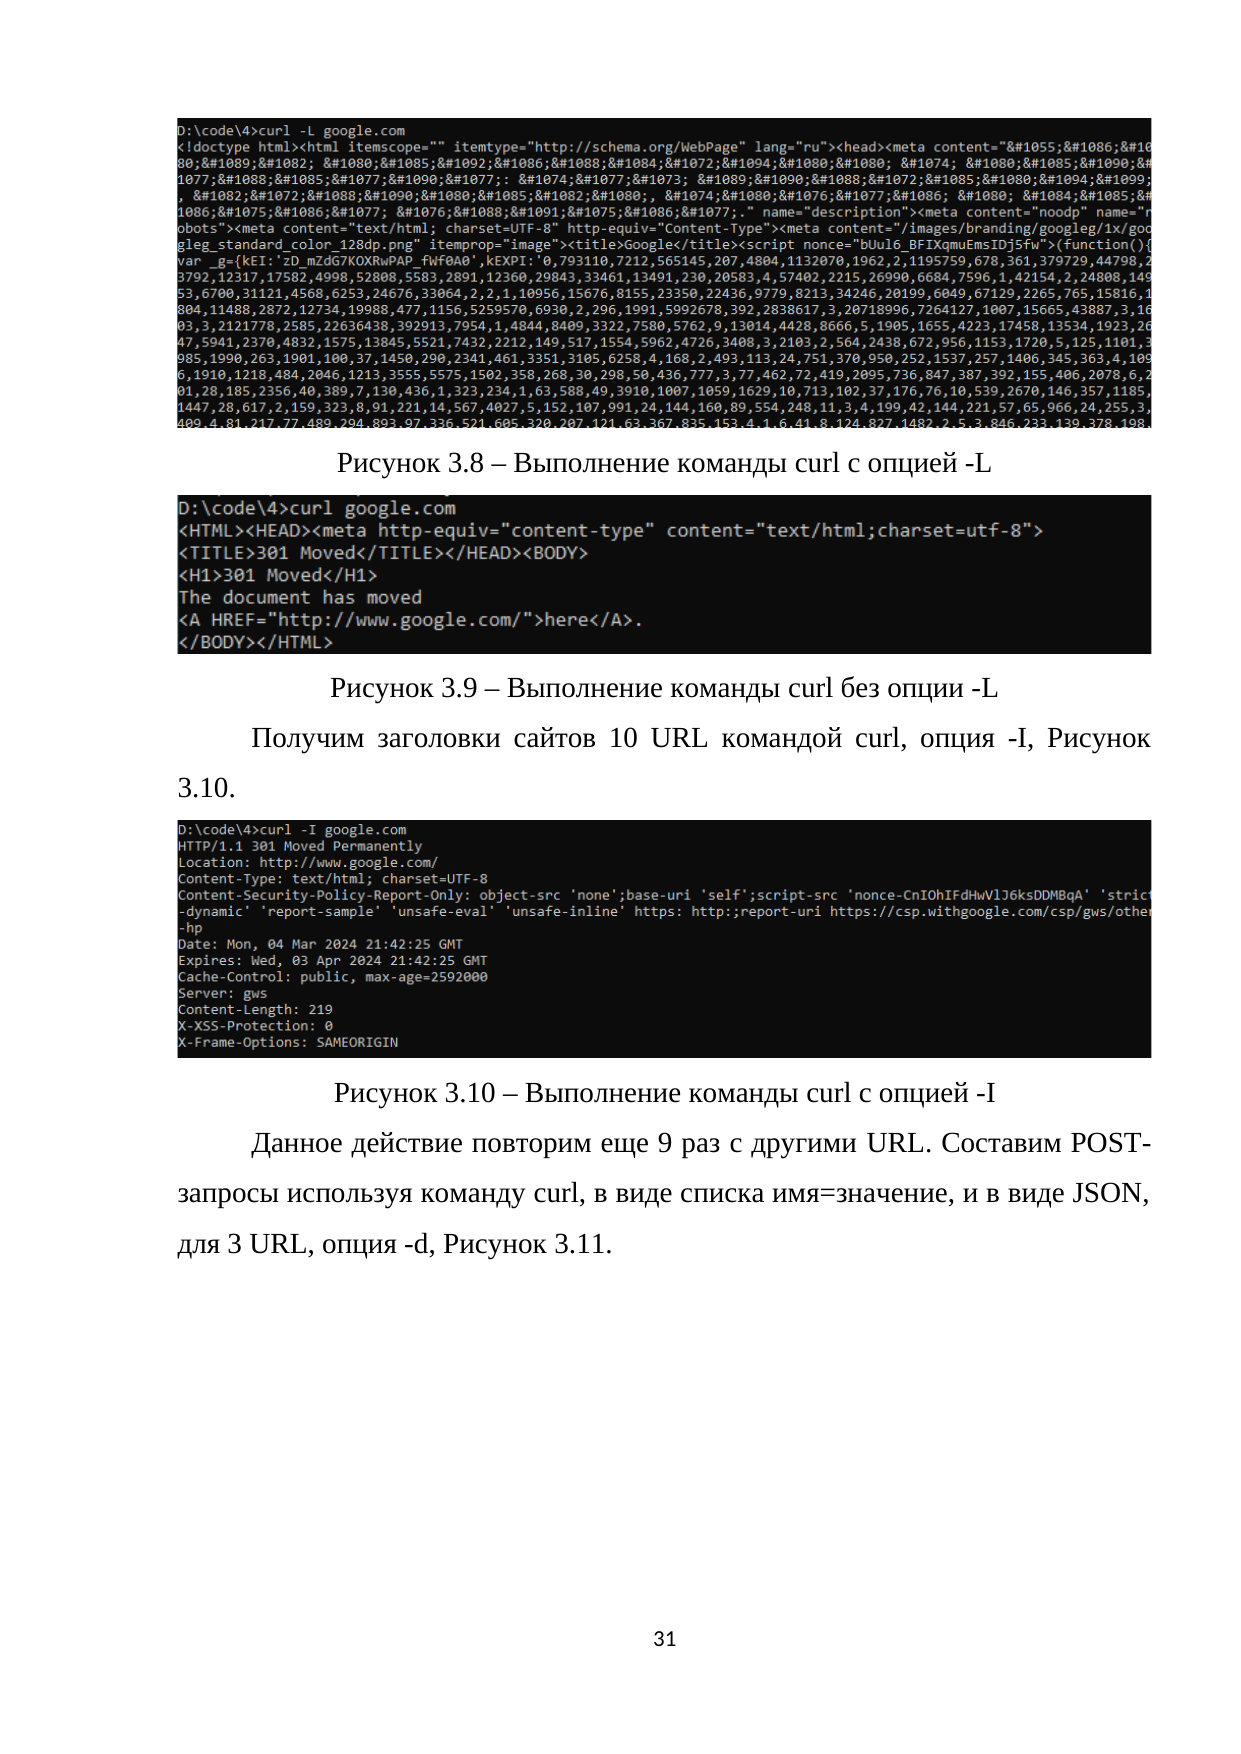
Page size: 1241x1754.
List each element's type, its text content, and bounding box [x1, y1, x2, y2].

text Рисунок 3.9 – Выполнение команды curl без опции -L [177, 670, 1152, 703]
picture [177, 495, 1152, 654]
picture [177, 820, 1152, 1058]
picture [177, 118, 1152, 428]
text Получим заголовки сайтов 10 URL командой curl, опция -I, Рисунок 3.10. [177, 720, 1152, 804]
text Данное действие повторим еще 9 раз с другими URL. Составим POST-запросы используя команду curl, в виде списка имя=значение, и в виде JSON, для 3 URL, опция -d, Рисунок 3.11. [177, 1125, 1152, 1259]
text Рисунок 3.8 – Выполнение команды curl с опцией -L [177, 445, 1152, 478]
text Рисунок 3.10 – Выполнение команды curl с опцией -I [177, 1075, 1152, 1108]
